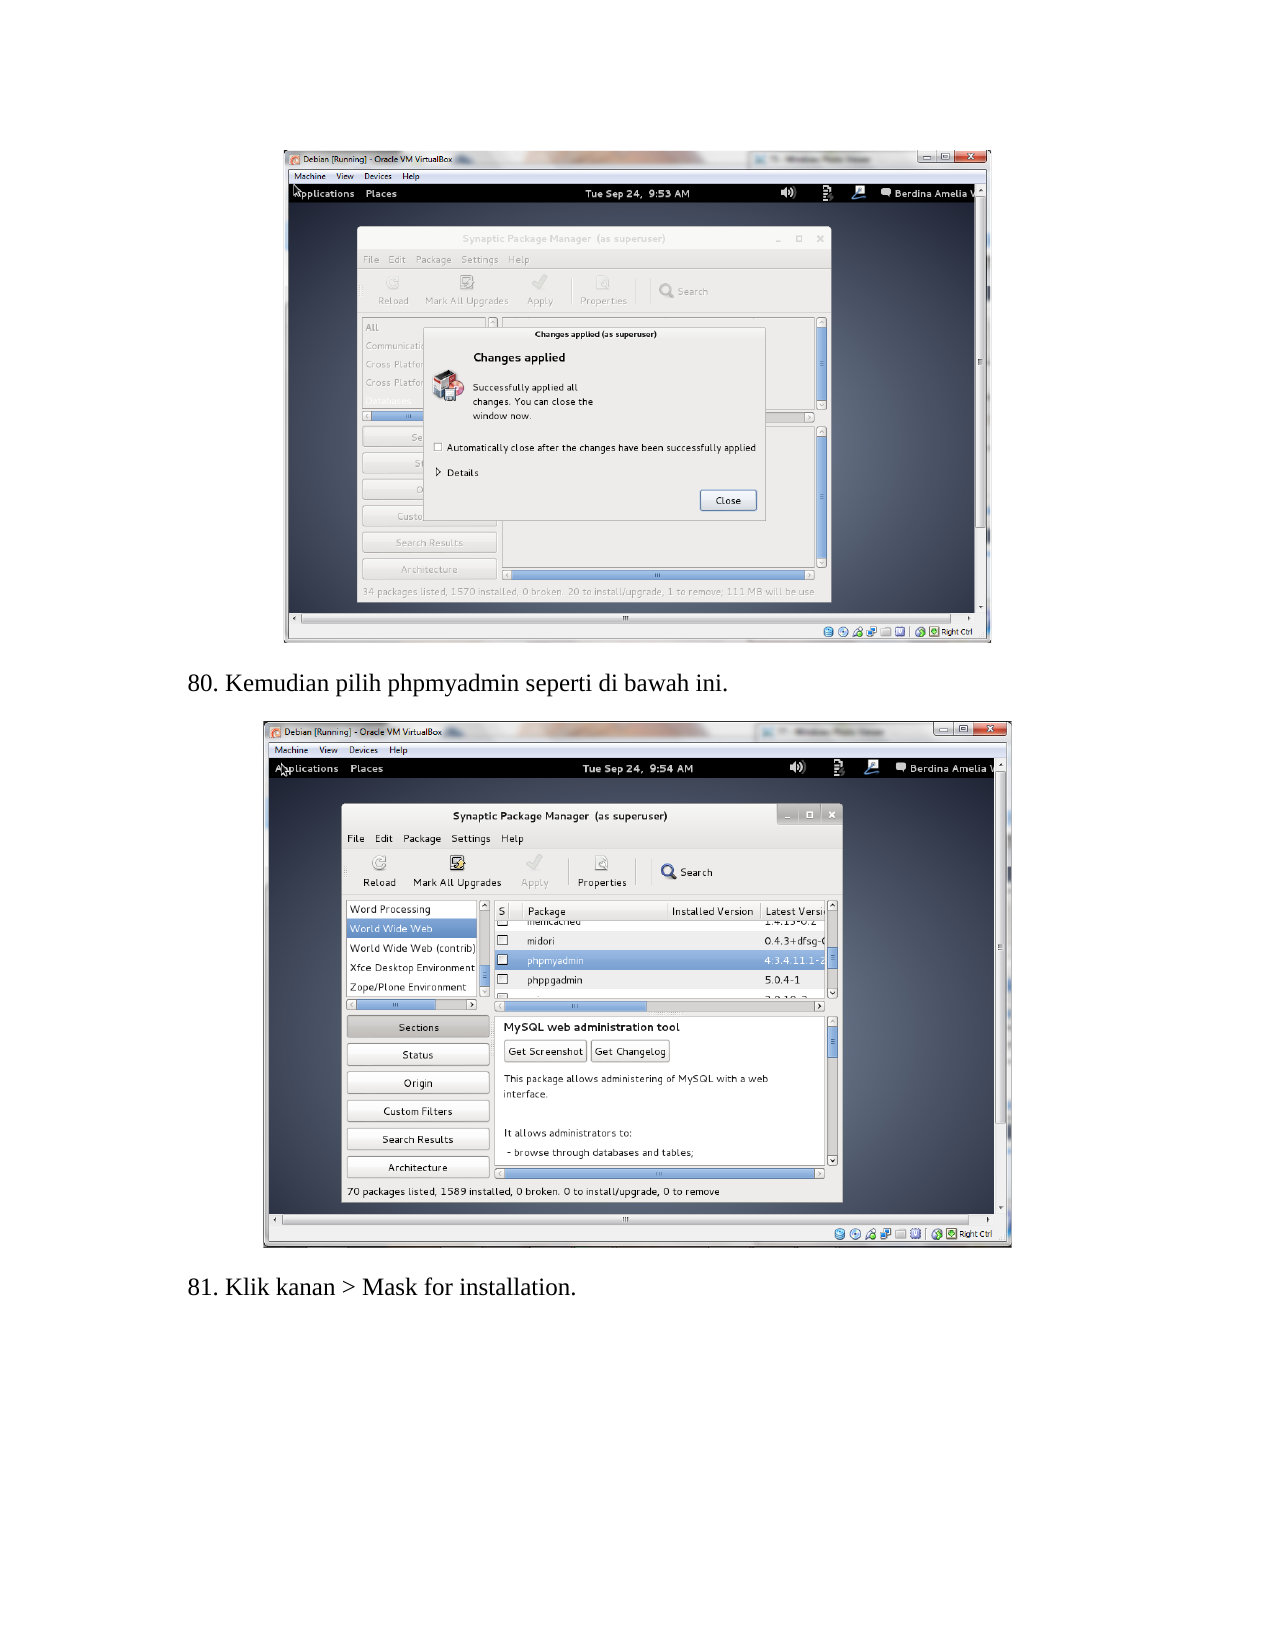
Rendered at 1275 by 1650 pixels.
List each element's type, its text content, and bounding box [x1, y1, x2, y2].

picture [263, 721, 1012, 1248]
list Klik kanan > Mask for installation. [187, 1272, 1125, 1301]
picture [283, 150, 992, 643]
list Kemudian pilih phpmyadmin seperti di bawah ini. [187, 668, 1125, 697]
